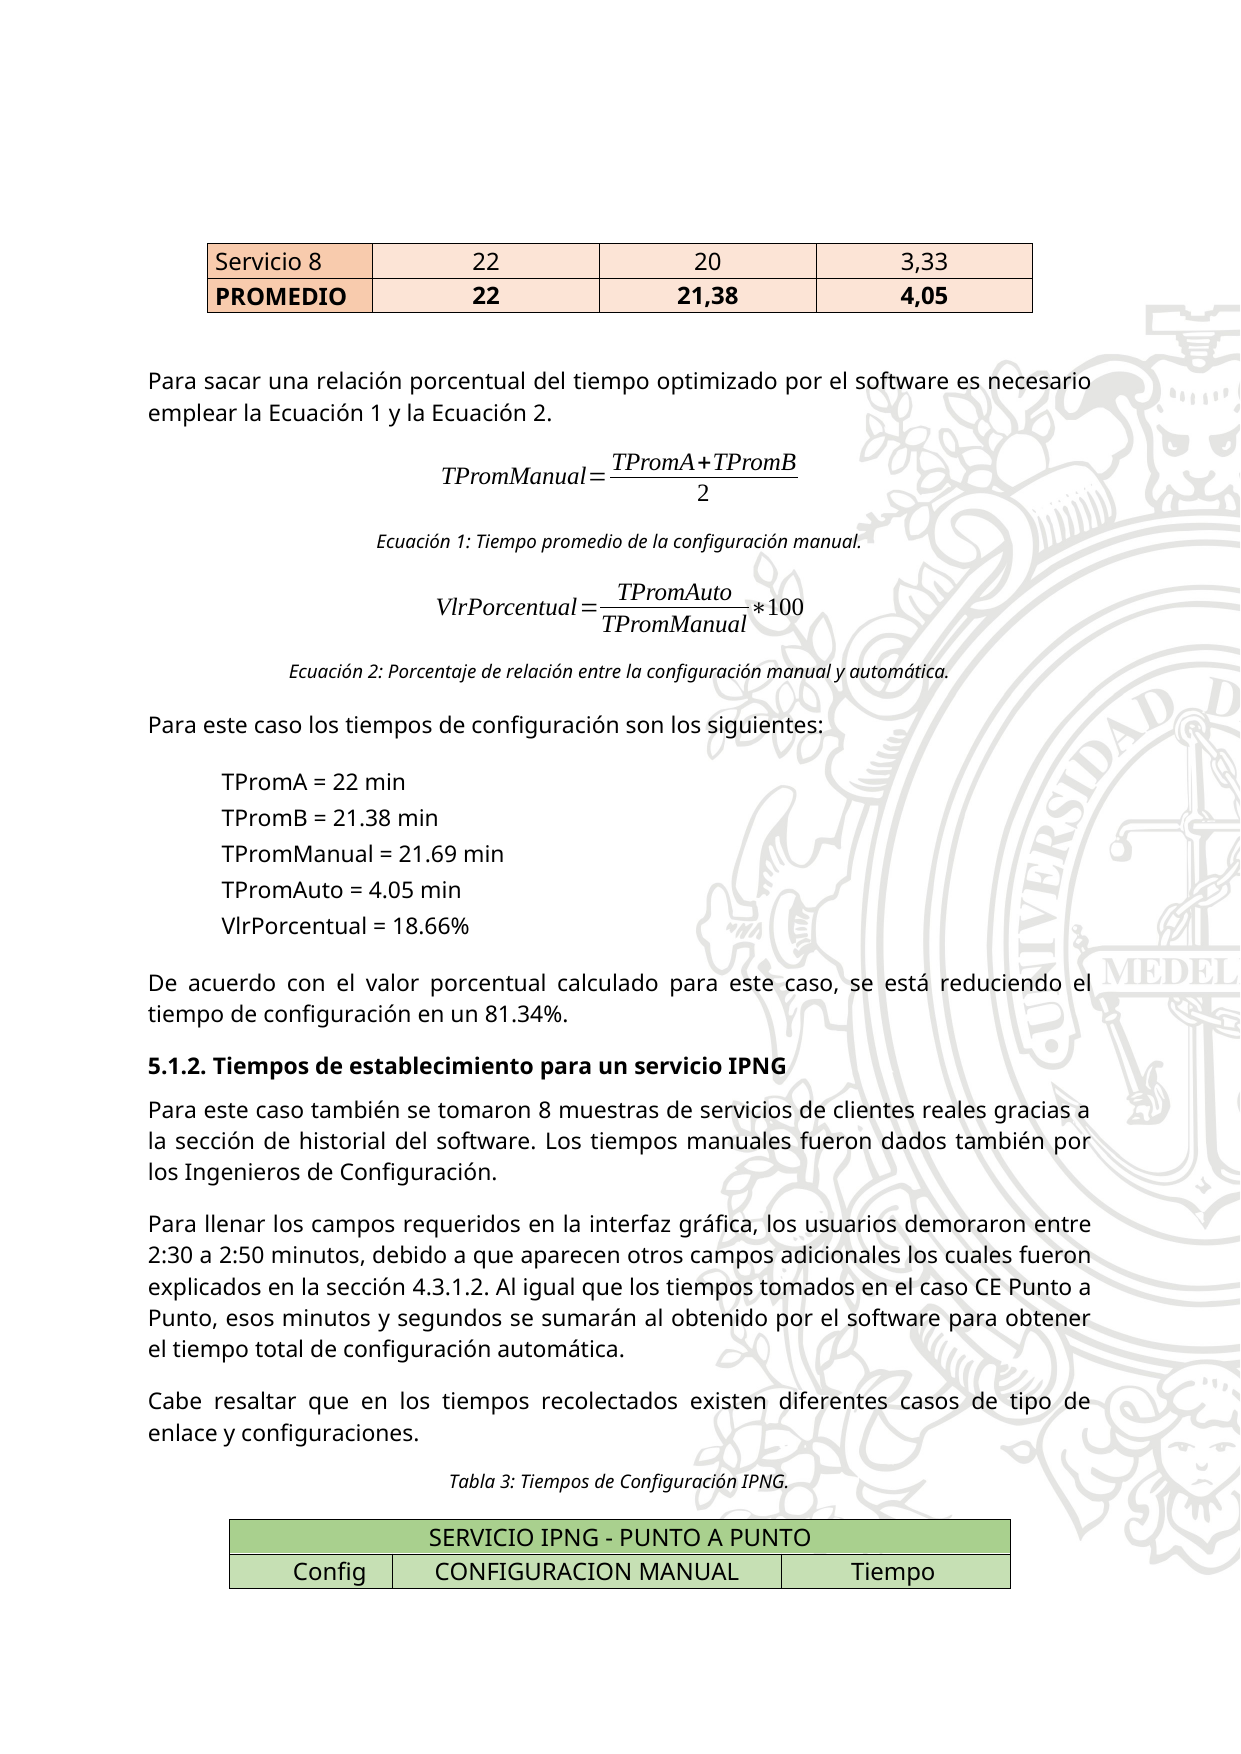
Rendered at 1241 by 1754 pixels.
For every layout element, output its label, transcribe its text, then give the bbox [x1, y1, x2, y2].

table_cell 4,05 [817, 279, 1032, 312]
table_cell CONFIGURACION MANUAL [393, 1555, 781, 1588]
text De acuerdo con el valor porcentual calculado para este caso, se está reduciendo el tiempo de configuración en un 81.34%. [148, 966, 1092, 1029]
text Tabla 3: Tiempos de Configuración IPNG. [148, 1468, 1092, 1494]
text Para sacar una relación porcentual del tiempo optimizado por el software es necesario emplear la Ecuación 1 y la Ecuación 2. [148, 365, 1092, 428]
text Para llenar los campos requeridos en la interfaz gráfica, los usuarios demoraron entre 2:30 a 2:50 minutos, debido a que aparecen otros campos adicionales los cuales fueron explicados en la sección 4.3.1.2. Al igual que los tiempos tomados en el caso CE Punto a Punto, esos minutos y segundos se sumarán al obtenido por el software para obtener el tiempo total de configuración automática. [148, 1208, 1092, 1364]
table_cell Config Servicio [230, 1555, 392, 1588]
table_cell 22 [373, 279, 599, 312]
table_cell 20 [600, 244, 816, 278]
subtitle Tiempos de establecimiento para un servicio IPNG [148, 1050, 1092, 1081]
table_cell PROMEDIO [208, 279, 372, 312]
text Cabe resaltar que en los tiempos recolectados existen diferentes casos de tipo de enlace y configuraciones. [148, 1385, 1092, 1448]
text TPromAuto = 4.05 min [148, 874, 1092, 905]
table_header SERVICIO IPNG - PUNTO A PUNTO [230, 1520, 1010, 1553]
table_cell 3,33 [817, 244, 1032, 278]
text VlrPorcentual = 18.66% [148, 910, 1092, 941]
picture [0, 234, 1241, 1616]
text TPromB = 21.38 min [148, 802, 1092, 833]
text Para este caso también se tomaron 8 muestras de servicios de clientes reales gracias a la sección de historial del software. Los tiempos manuales fueron dados también por los Ingenieros de Configuración. [148, 1093, 1092, 1187]
text Para este caso los tiempos de configuración son los siguientes: [148, 709, 1092, 740]
table_cell Servicio 8 [208, 244, 372, 278]
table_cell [782, 1555, 1010, 1588]
text TPromA = 22 min [148, 766, 1092, 797]
table_cell 21,38 [600, 279, 816, 312]
table_cell 22 [373, 244, 599, 278]
text TPromManual = 21.69 min [148, 838, 1092, 869]
